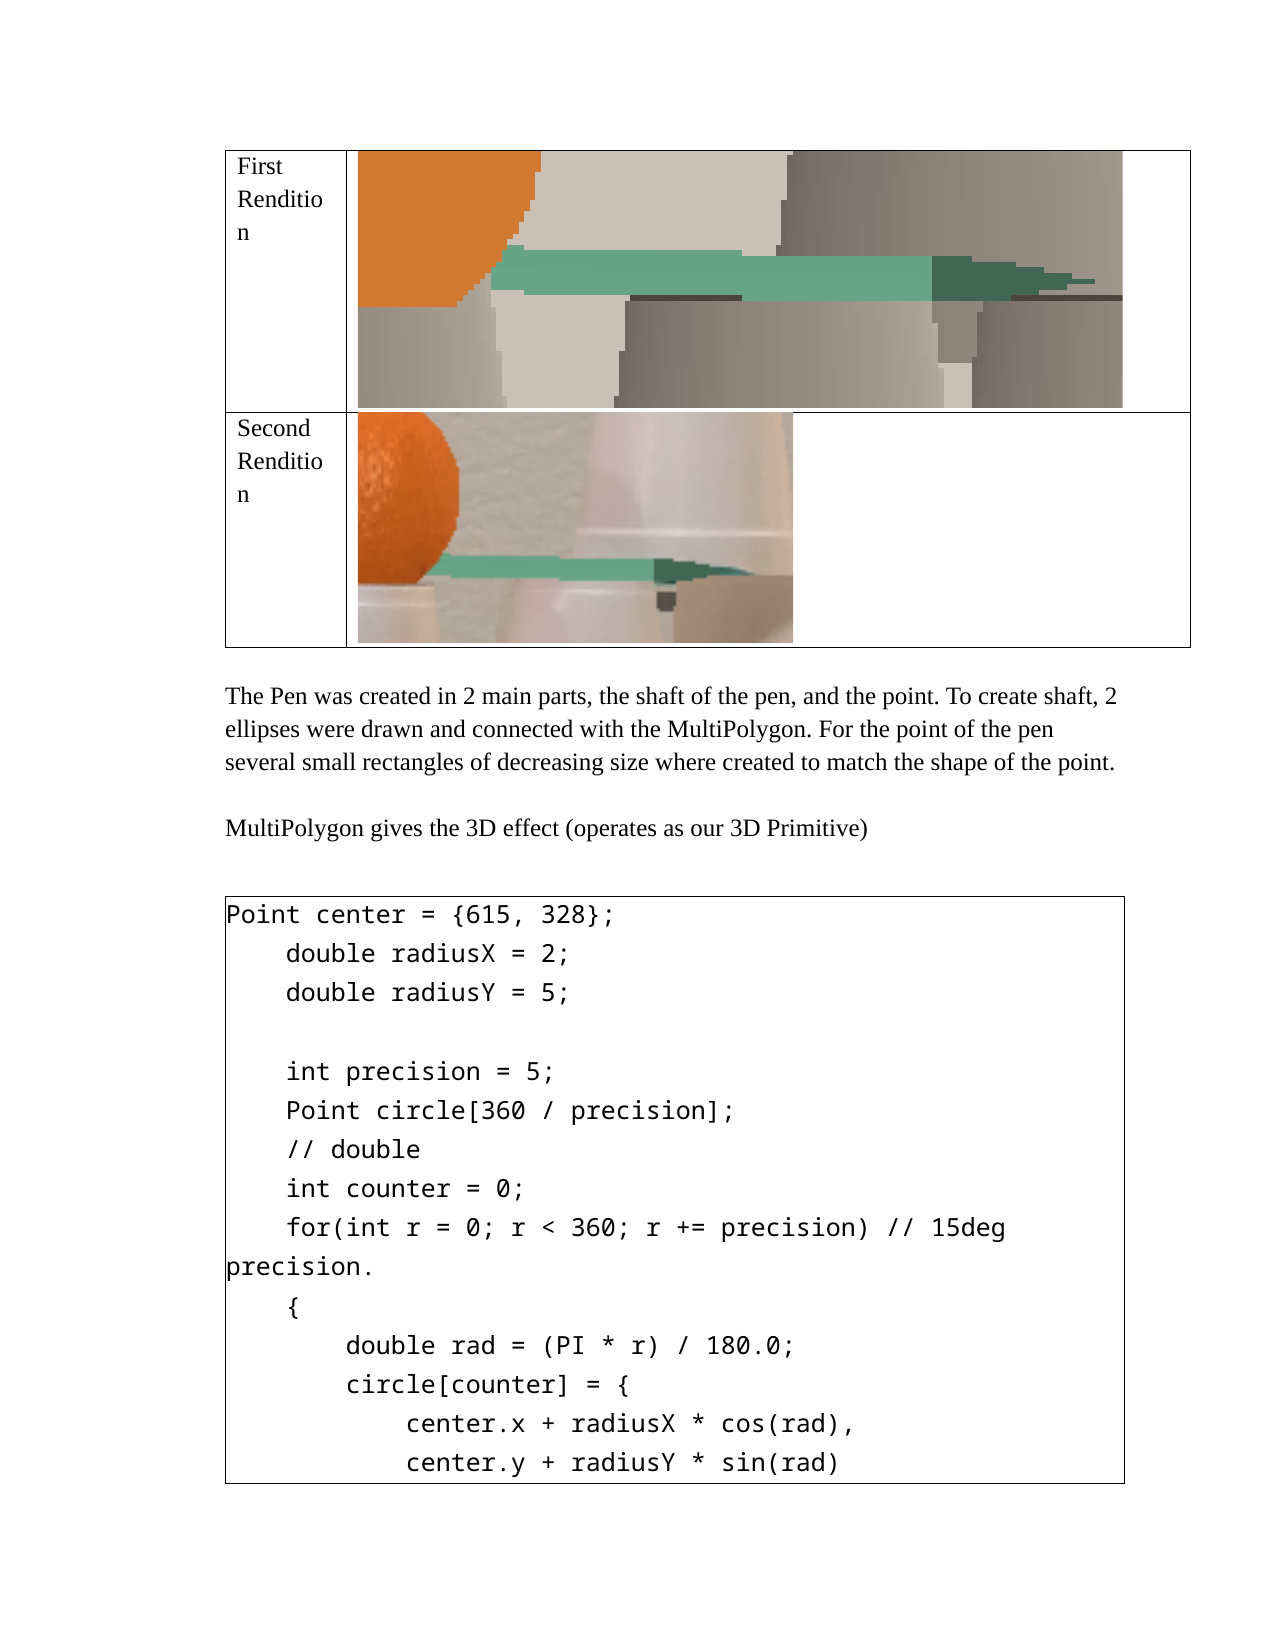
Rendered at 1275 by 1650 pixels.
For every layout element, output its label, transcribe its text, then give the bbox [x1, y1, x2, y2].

picture [357, 412, 794, 643]
table_cell [347, 151, 1190, 412]
list MultiPolygon gives the 3D effect (operates as our 3D Primitive) [225, 813, 1125, 842]
table_cell First Rendition [226, 151, 346, 412]
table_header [226, 897, 1124, 1483]
list The Pen was created in 2 main parts, the shaft of the pen, and the point. To create shaft, 2 ellipses were drawn and connected with the MultiPolygon. For the point of the pen several small rectangles of decreasing size where created to match the shape of the point. [225, 681, 1125, 776]
table_cell [347, 413, 1190, 647]
table_cell Second Rendition [226, 413, 346, 647]
picture [357, 151, 1123, 408]
